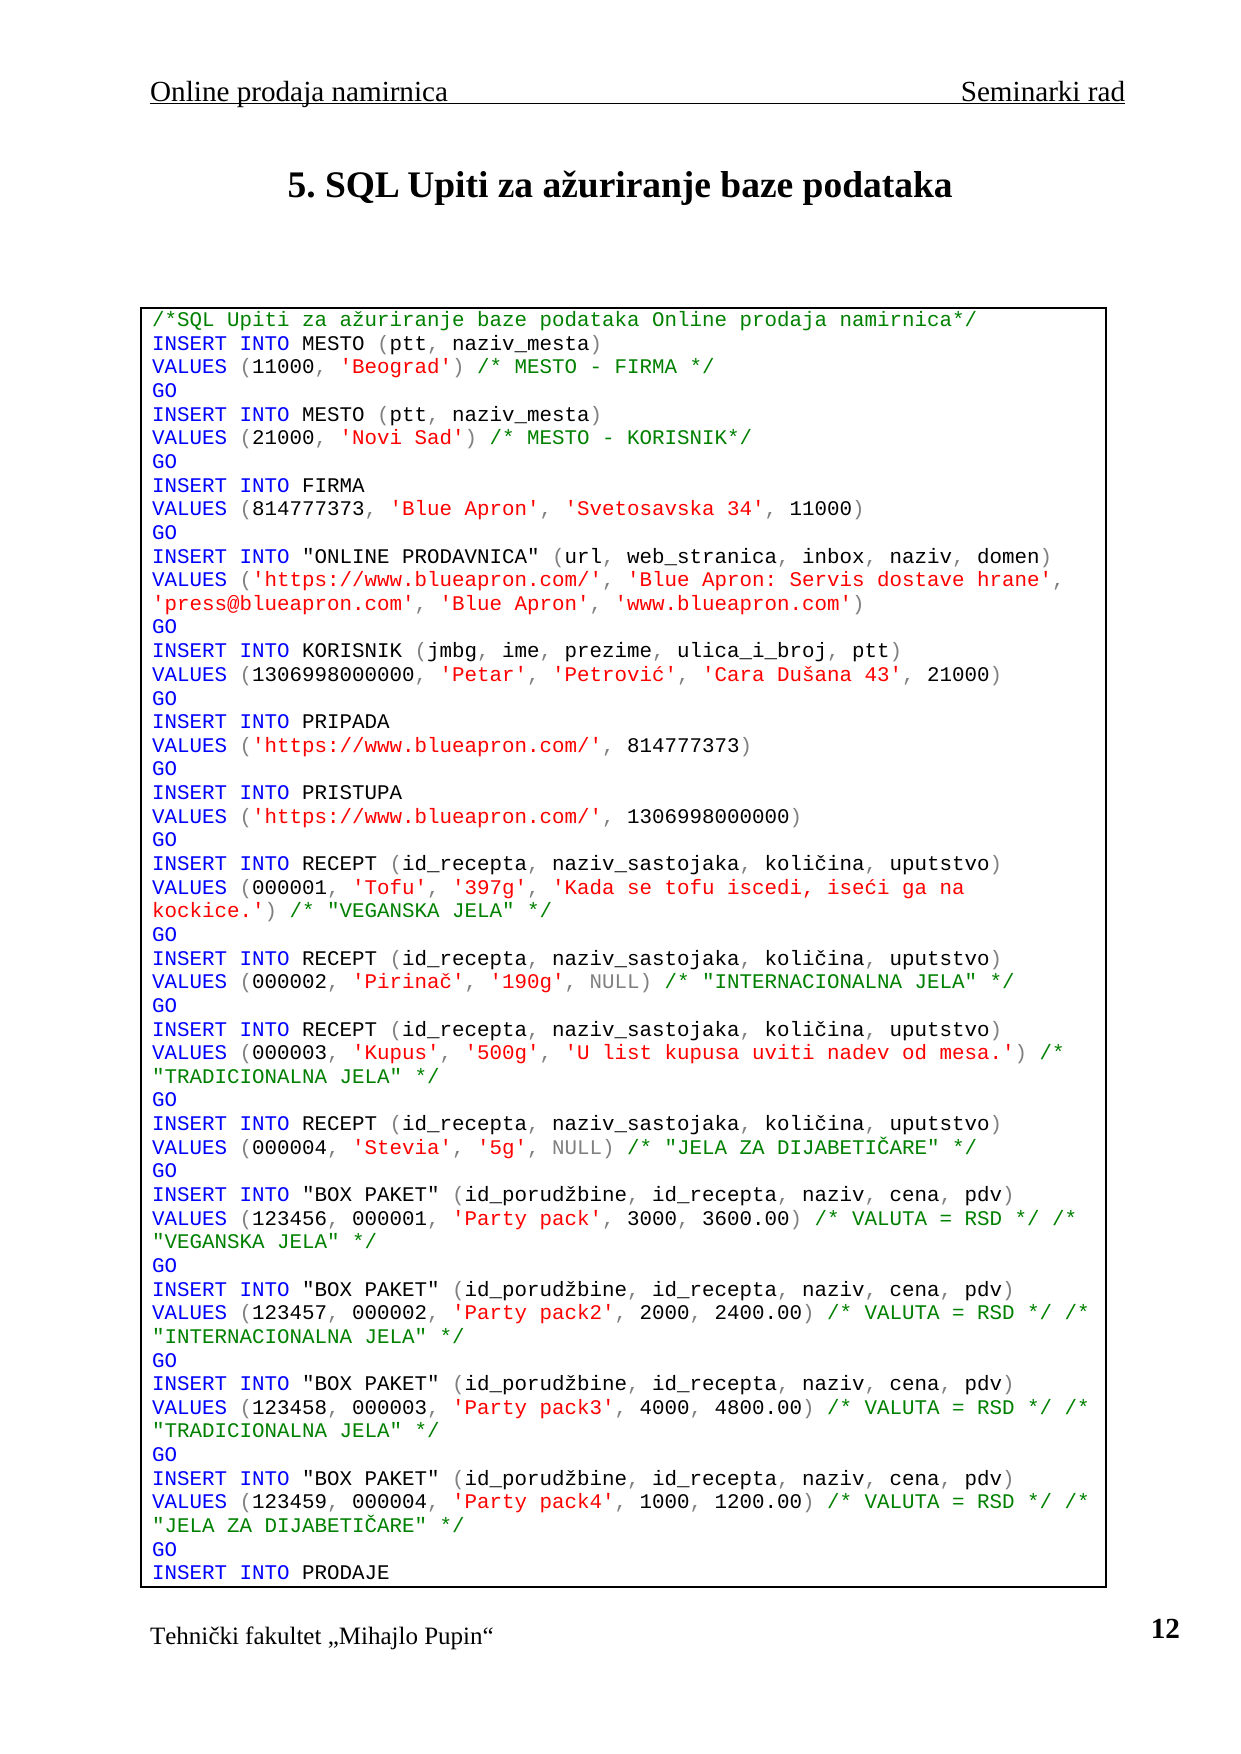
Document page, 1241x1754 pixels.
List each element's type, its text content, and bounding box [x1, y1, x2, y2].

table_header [142, 309, 1105, 1586]
subtitle SQL Upiti za ažuriranje baze podataka [150, 162, 1090, 206]
